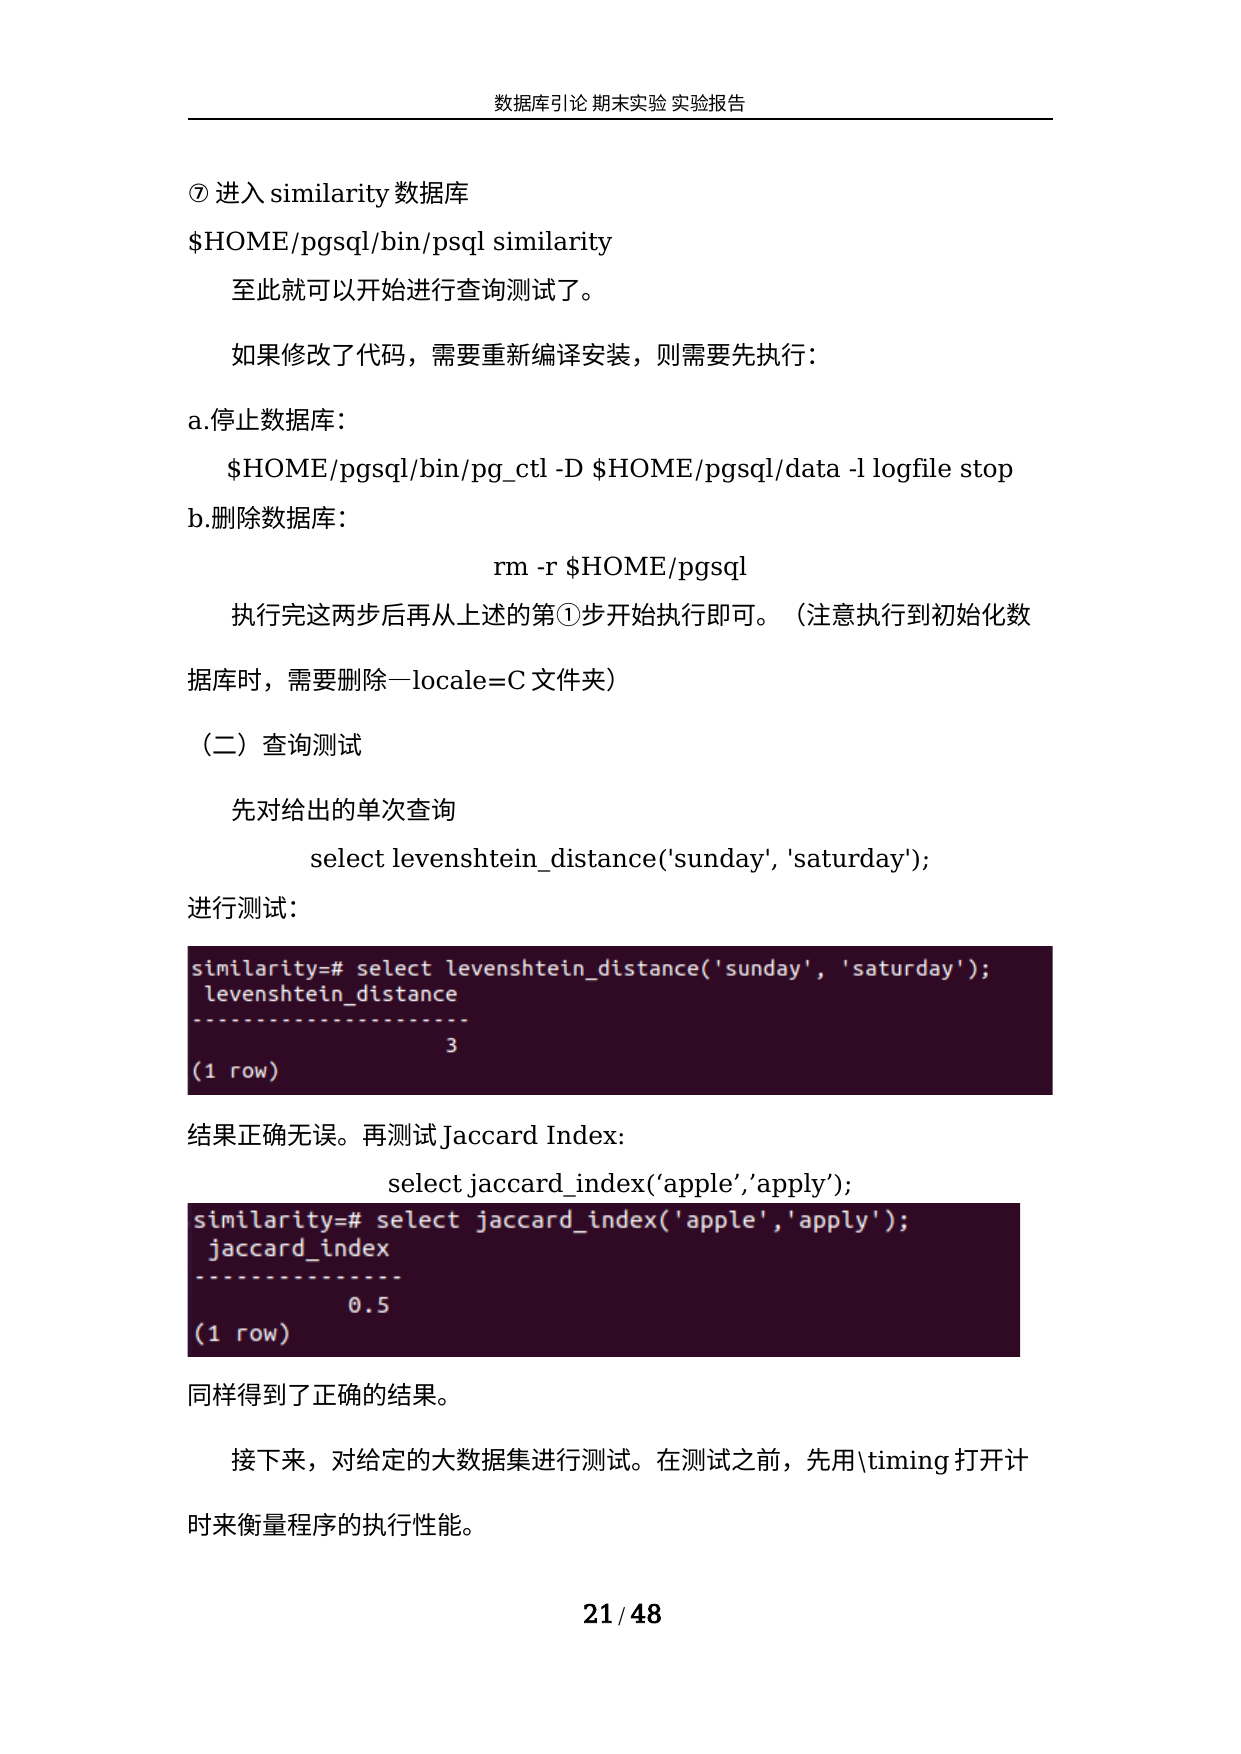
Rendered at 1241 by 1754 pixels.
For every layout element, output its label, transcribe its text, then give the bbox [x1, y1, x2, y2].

text 先对给出的单次查询 [187, 776, 1053, 841]
text a.停止数据库： [187, 386, 1053, 451]
text $HOME/pgsql/bin/pg_ctl -D $HOME/pgsql/data -l logfile stop [187, 451, 1053, 484]
text 接下来，对给定的大数据集进行测试。在测试之前，先用\timing打开计时来衡量程序的执行性能。 [187, 1426, 1053, 1556]
text 执行完这两步后再从上述的第①步开始执行即可。（注意执行到初始化数据库时，需要删除—locale=C文件夹） [187, 581, 1053, 711]
text select levenshtein_distance('sunday', 'saturday'); [187, 841, 1053, 874]
text 同样得到了正确的结果。 [187, 1361, 1053, 1426]
text b.删除数据库： [187, 484, 1053, 549]
text 结果正确无误。再测试Jaccard Index: [187, 1101, 1053, 1166]
text 如果修改了代码，需要重新编译安装，则需要先执行： [187, 321, 1053, 386]
text 进行测试： [187, 874, 1053, 946]
text ⑦进入similarity数据库 [187, 159, 1053, 224]
picture [187, 946, 1053, 1095]
text 至此就可以开始进行查询测试了。 [187, 256, 1053, 321]
text （二）查询测试 [187, 711, 1053, 776]
text $HOME/pgsql/bin/psql similarity [187, 224, 1053, 256]
text rm -r $HOME/pgsql [187, 549, 1053, 581]
text select jaccard_index(‘apple’,’apply’); [187, 1166, 1053, 1199]
picture [187, 1203, 1021, 1357]
